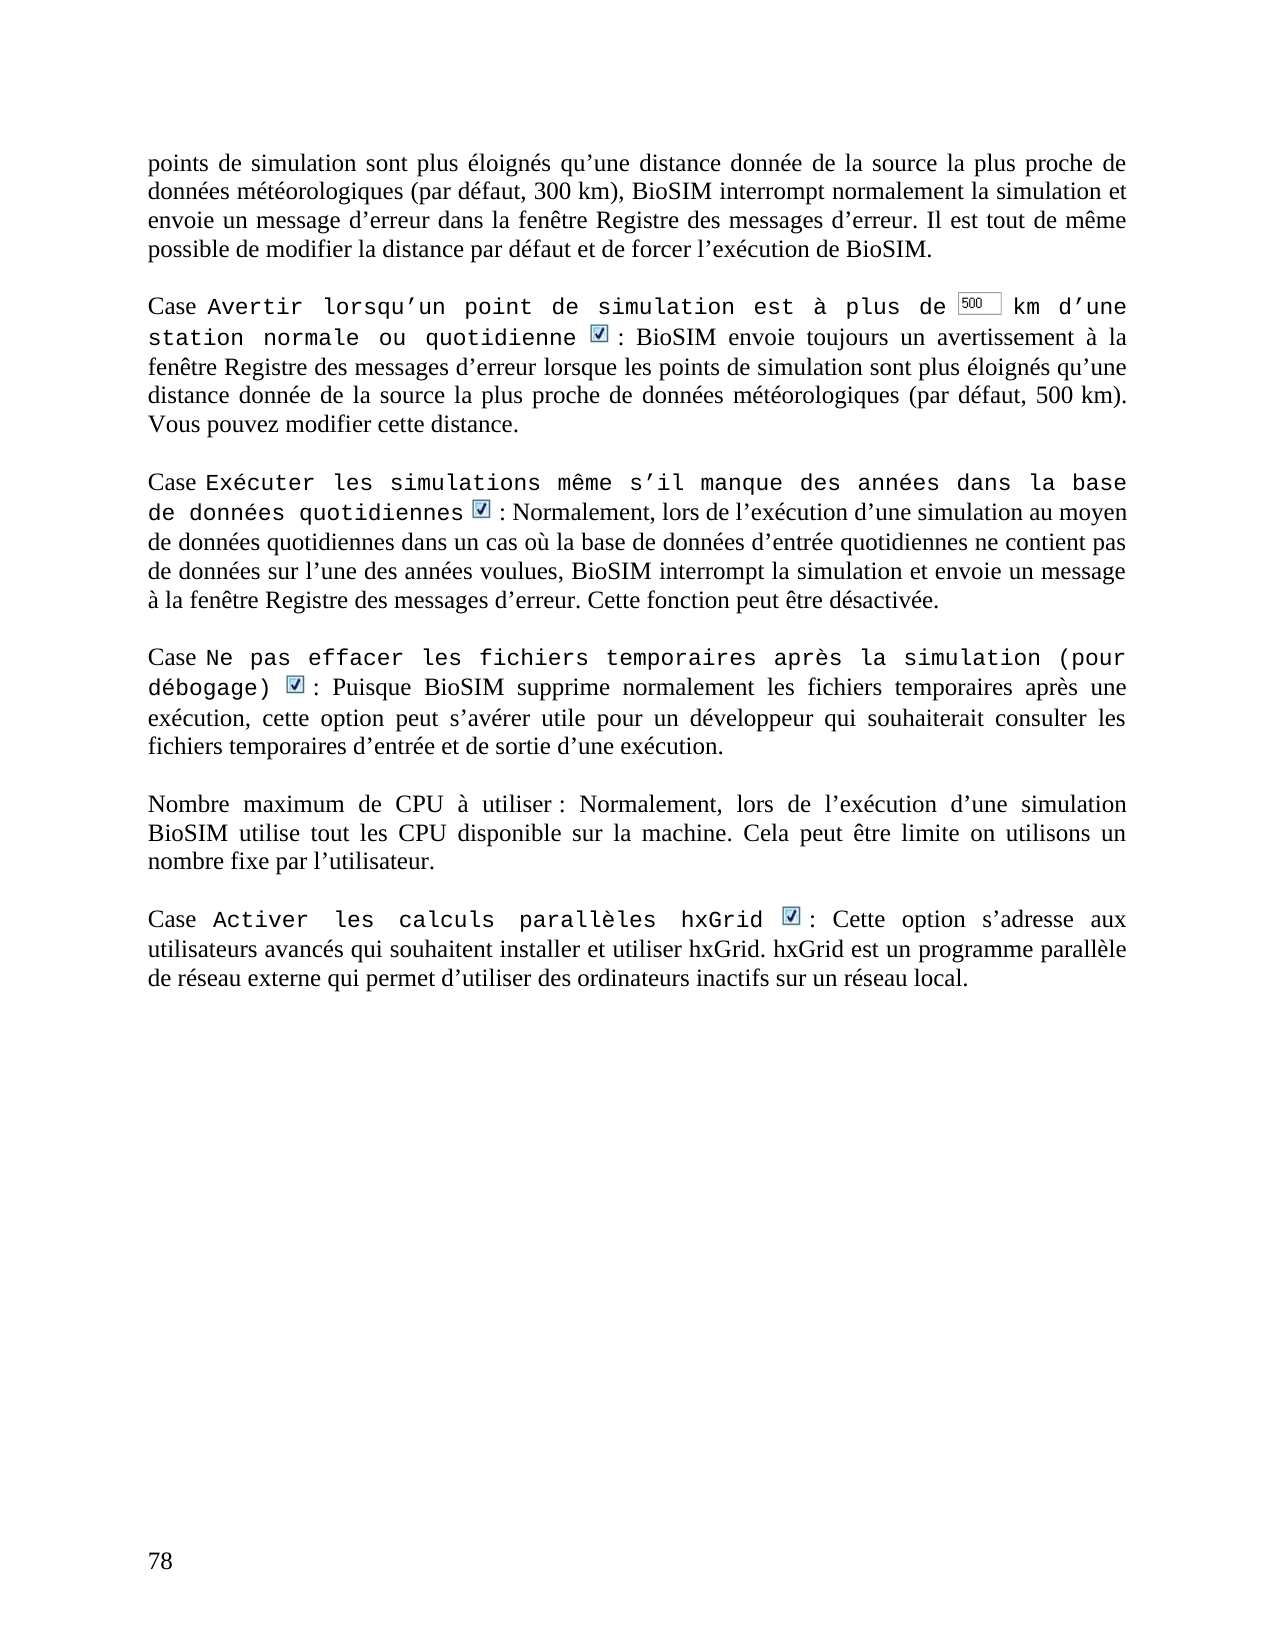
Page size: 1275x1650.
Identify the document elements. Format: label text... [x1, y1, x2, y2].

picture [470, 498, 493, 521]
text Case Ne pas effacer les fichiers temporaires après la simulation (pour débogage) : Puisque BioSIM supprime normalement les fichiers temporaires après une exécution, cette option peut s’avérer utile pour un développeur qui souhaiterait consulter les fichiers temporaires d’entrée et de sortie d’une exécution. [148, 642, 1127, 760]
picture [588, 322, 611, 345]
text Case Avertir lorsqu’un point de simulation est à plus de km d’une station normale ou quotidienne : BioSIM envoie toujours un avertissement à des messages d’erreur lorsque les points de simulation sont plus éloignés qu’une distance donnée de la source la plus proche de données météorologiques (par défaut, ). Vous pouvez modifier cette distance. [148, 291, 1127, 438]
picture [284, 673, 307, 696]
text Nombre maximum de CPU à utiliser : Normalement, lors de l’exécution d’une simulation BioSIM utilise tout les CPU disponible sur la machine. Cela peut être limite on utilisons un nombre fixe par l’utilisateur. [148, 789, 1127, 875]
text Case Exécuter les simulations même s’il manque des années dans la base de données quotidiennes : Normalement, lors de l’exécution d’une simulation au moyen de données quotidiennes dans un cas où la base de données d’entrée quotidiennes ne contient pas de données sur l’une des années voulues, BioSIM interrompt la simulation et envoie un message à des messages d’erreur. Cette fonction peut être désactivée. [148, 467, 1127, 613]
text Case Activer les calculs parallèles hxGrid : Cette option s’adresse aux utilisateurs avancés qui souhaitent installer et utiliser hxGrid. hxGrid est un programme parallèle de réseau externe qui permet d’utiliser des ordinateurs inactifs sur un réseau local. [148, 904, 1127, 992]
picture [780, 905, 803, 928]
picture [958, 292, 1002, 315]
